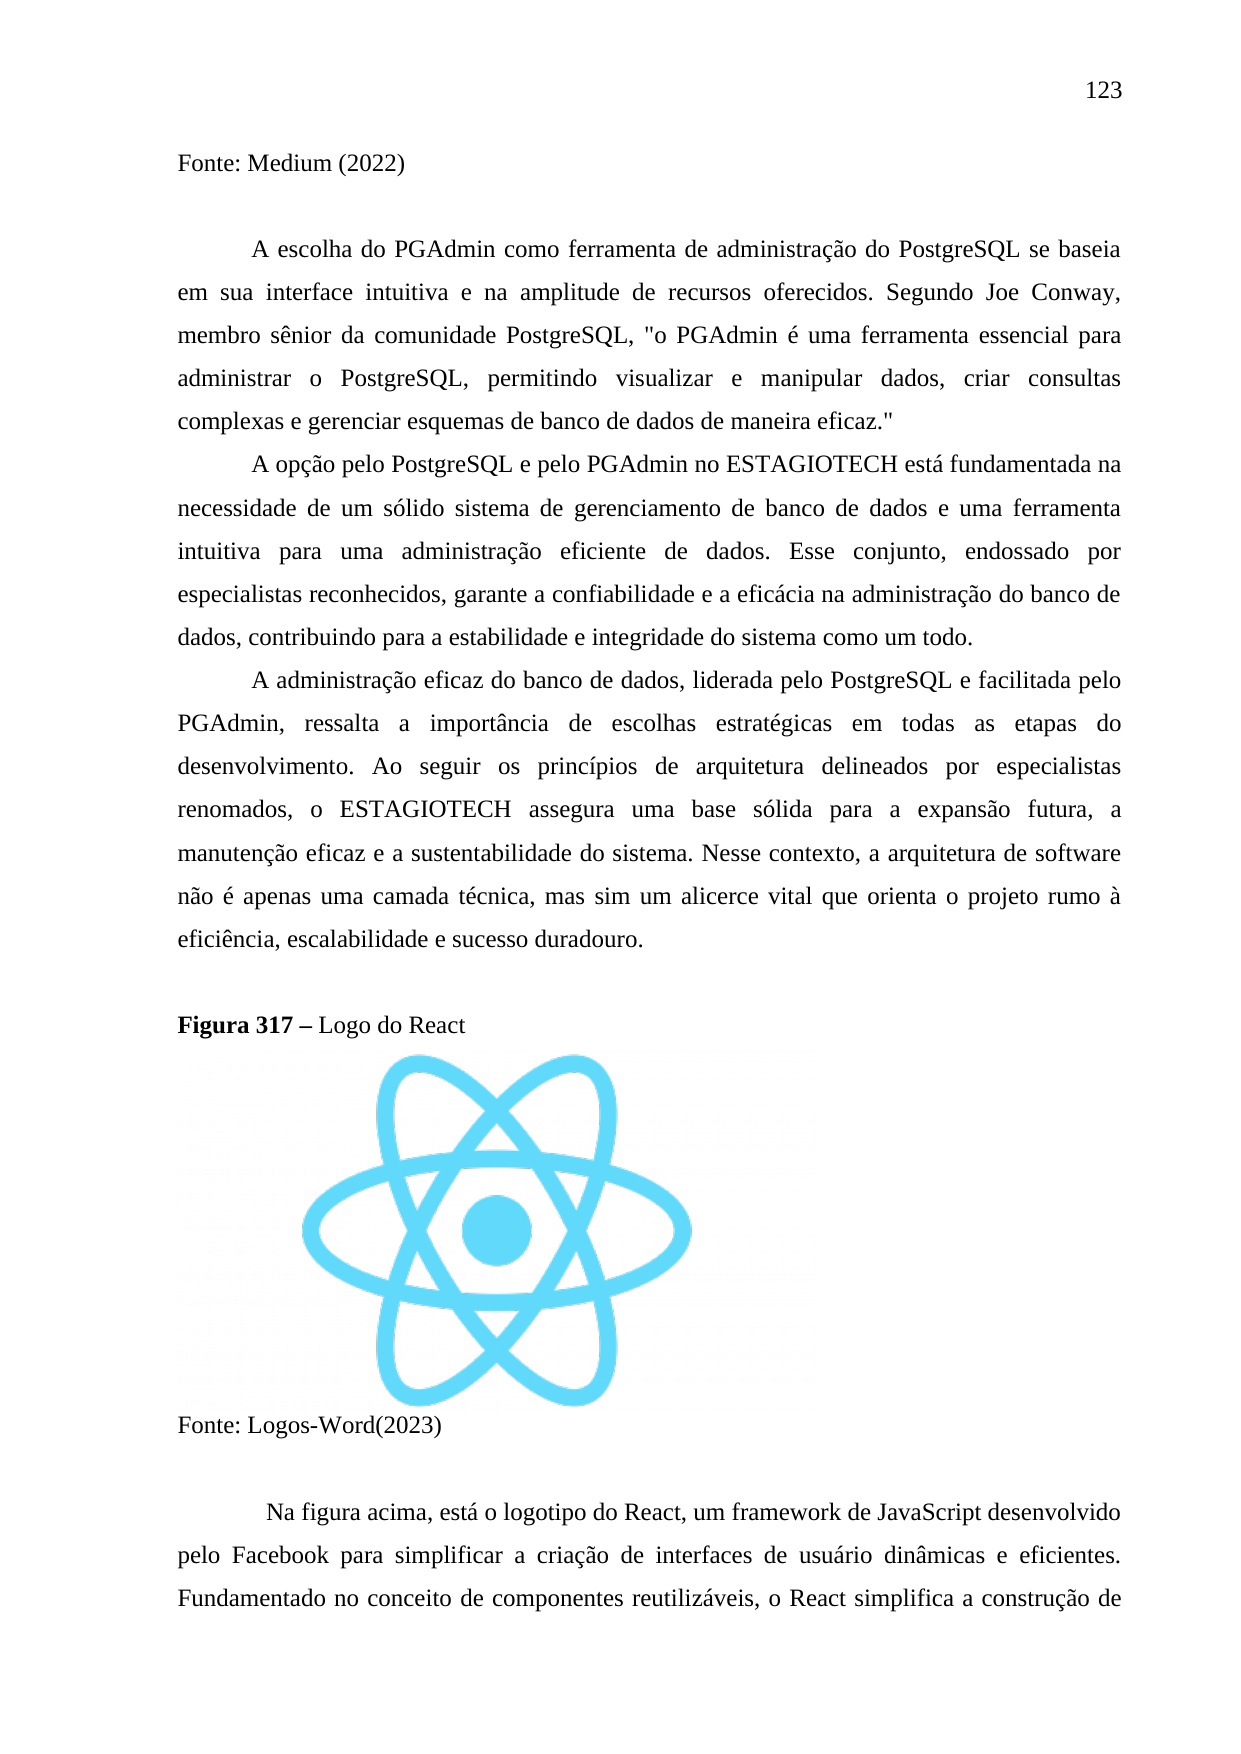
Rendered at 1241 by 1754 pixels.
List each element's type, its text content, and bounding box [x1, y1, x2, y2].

text Fonte: Logos-Word(2023) [177, 1411, 1122, 1439]
text A escolha do PGAdmin como ferramenta de administração do PostgreSQL se baseia em sua interface intuitiva e na amplitude de recursos oferecidos. Segundo Joe Conway, membro sênior da comunidade PostgreSQL, "o PGAdmin é uma ferramenta essencial para administrar o PostgreSQL, permitindo visualizar e manipular dados, criar consultas complexas e gerenciar esquemas de banco de dados de maneira eficaz." [177, 234, 1122, 435]
text Figura 31 – Logo do React [177, 1010, 1122, 1039]
picture [177, 1051, 817, 1411]
text A opção pelo PostgreSQL e pelo PGAdmin no ESTAGIOTECH está fundamentada na necessidade de um sólido sistema de gerenciamento de banco de dados e uma ferramenta intuitiva para uma administração eficiente de dados. Esse conjunto, endossado por especialistas reconhecidos, garante a confiabilidade e a eficácia na administração do banco de dados, contribuindo para a estabilidade e integridade do sistema como um todo. [177, 449, 1122, 651]
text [177, 1497, 1122, 1612]
text Fonte: Medium (2022) [177, 148, 1122, 176]
text A administração eficaz do banco de dados, liderada pelo PostgreSQL e facilitada pelo PGAdmin, ressalta a importância de escolhas estratégicas em todas as etapas do desenvolvimento. Ao seguir os princípios de arquitetura delineados por especialistas renomados, o ESTAGIOTECH assegura uma base sólida para a expansão futura, a manutenção eficaz e a sustentabilidade do sistema. Nesse contexto, a arquitetura de software não é apenas uma camada técnica, mas sim um alicerce vital que orienta o projeto rumo à eficiência, escalabilidade e sucesso duradouro. [177, 665, 1122, 953]
